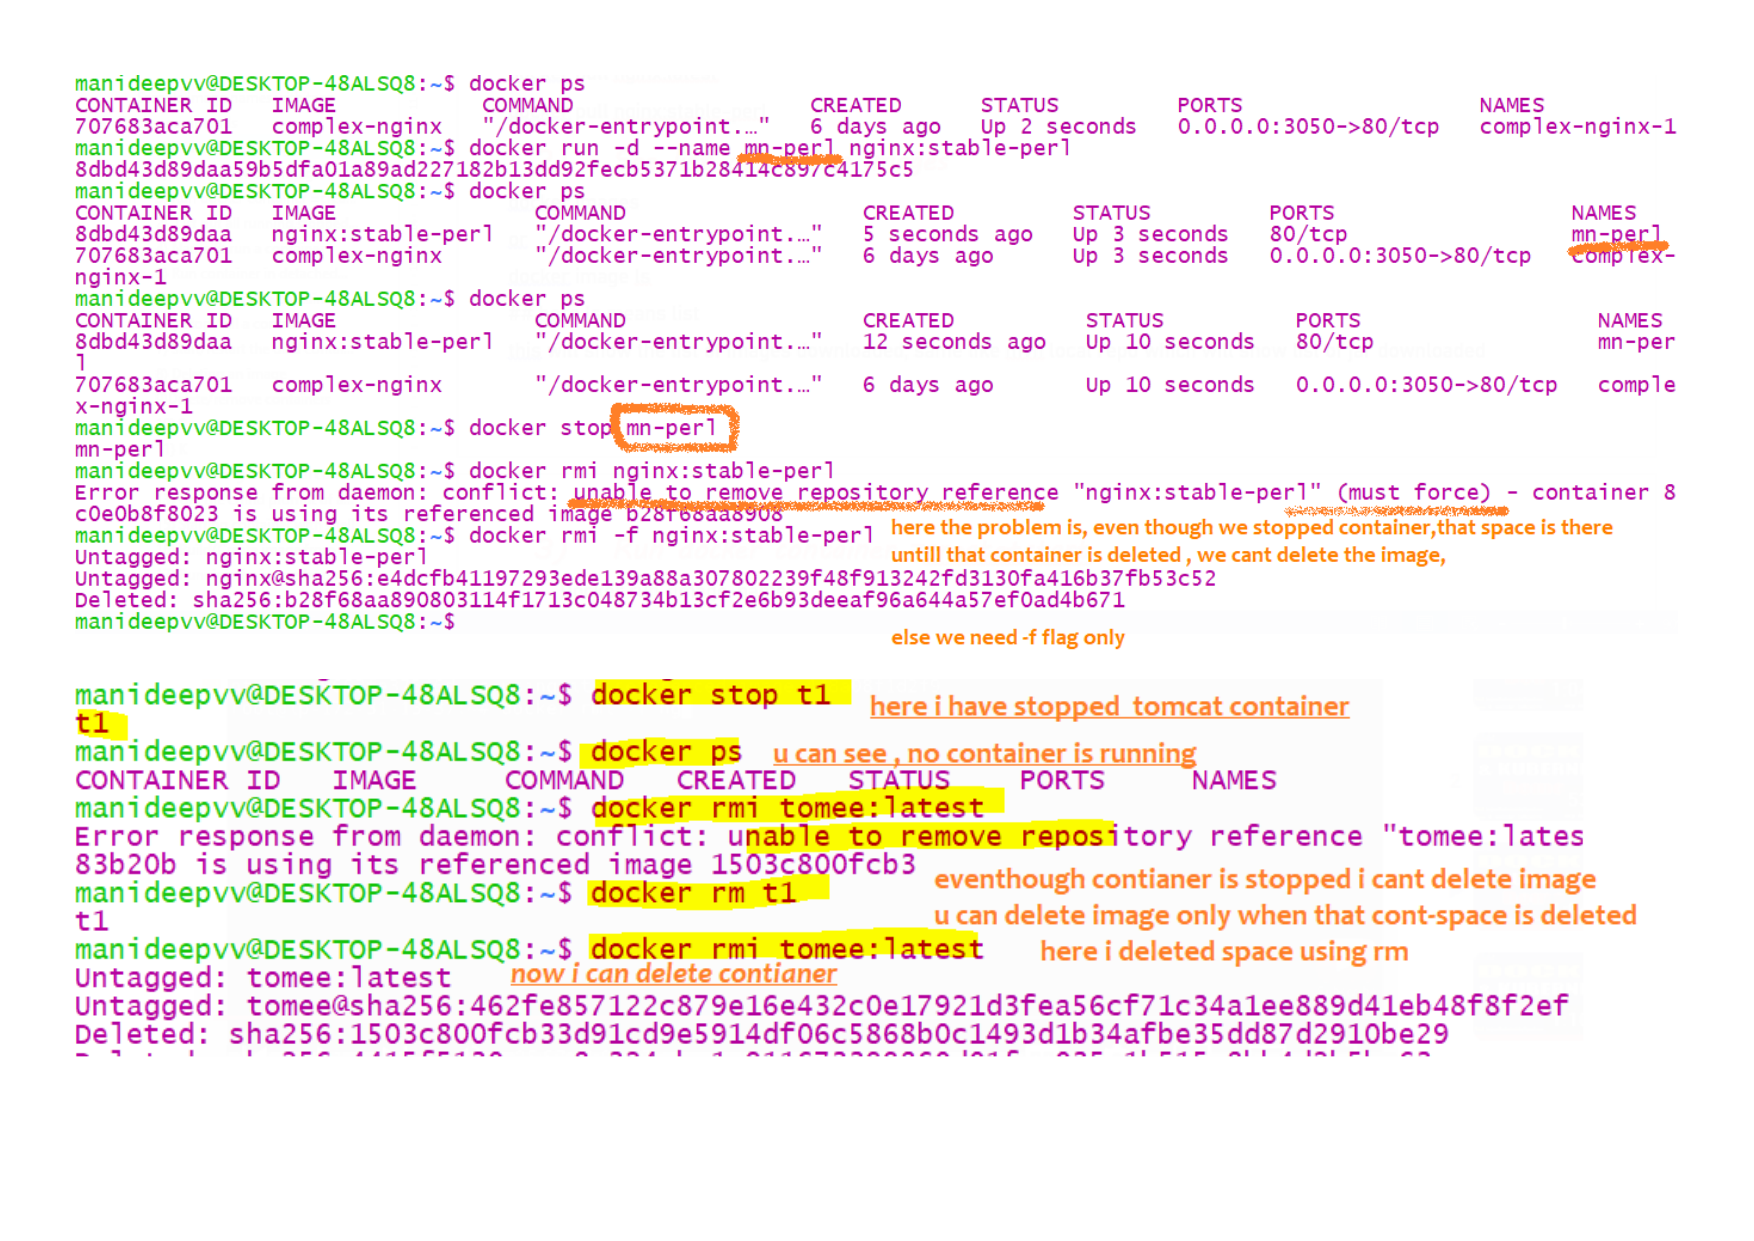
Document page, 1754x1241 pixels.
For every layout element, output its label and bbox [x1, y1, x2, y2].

picture [75, 75, 1678, 660]
picture [75, 679, 1643, 1077]
